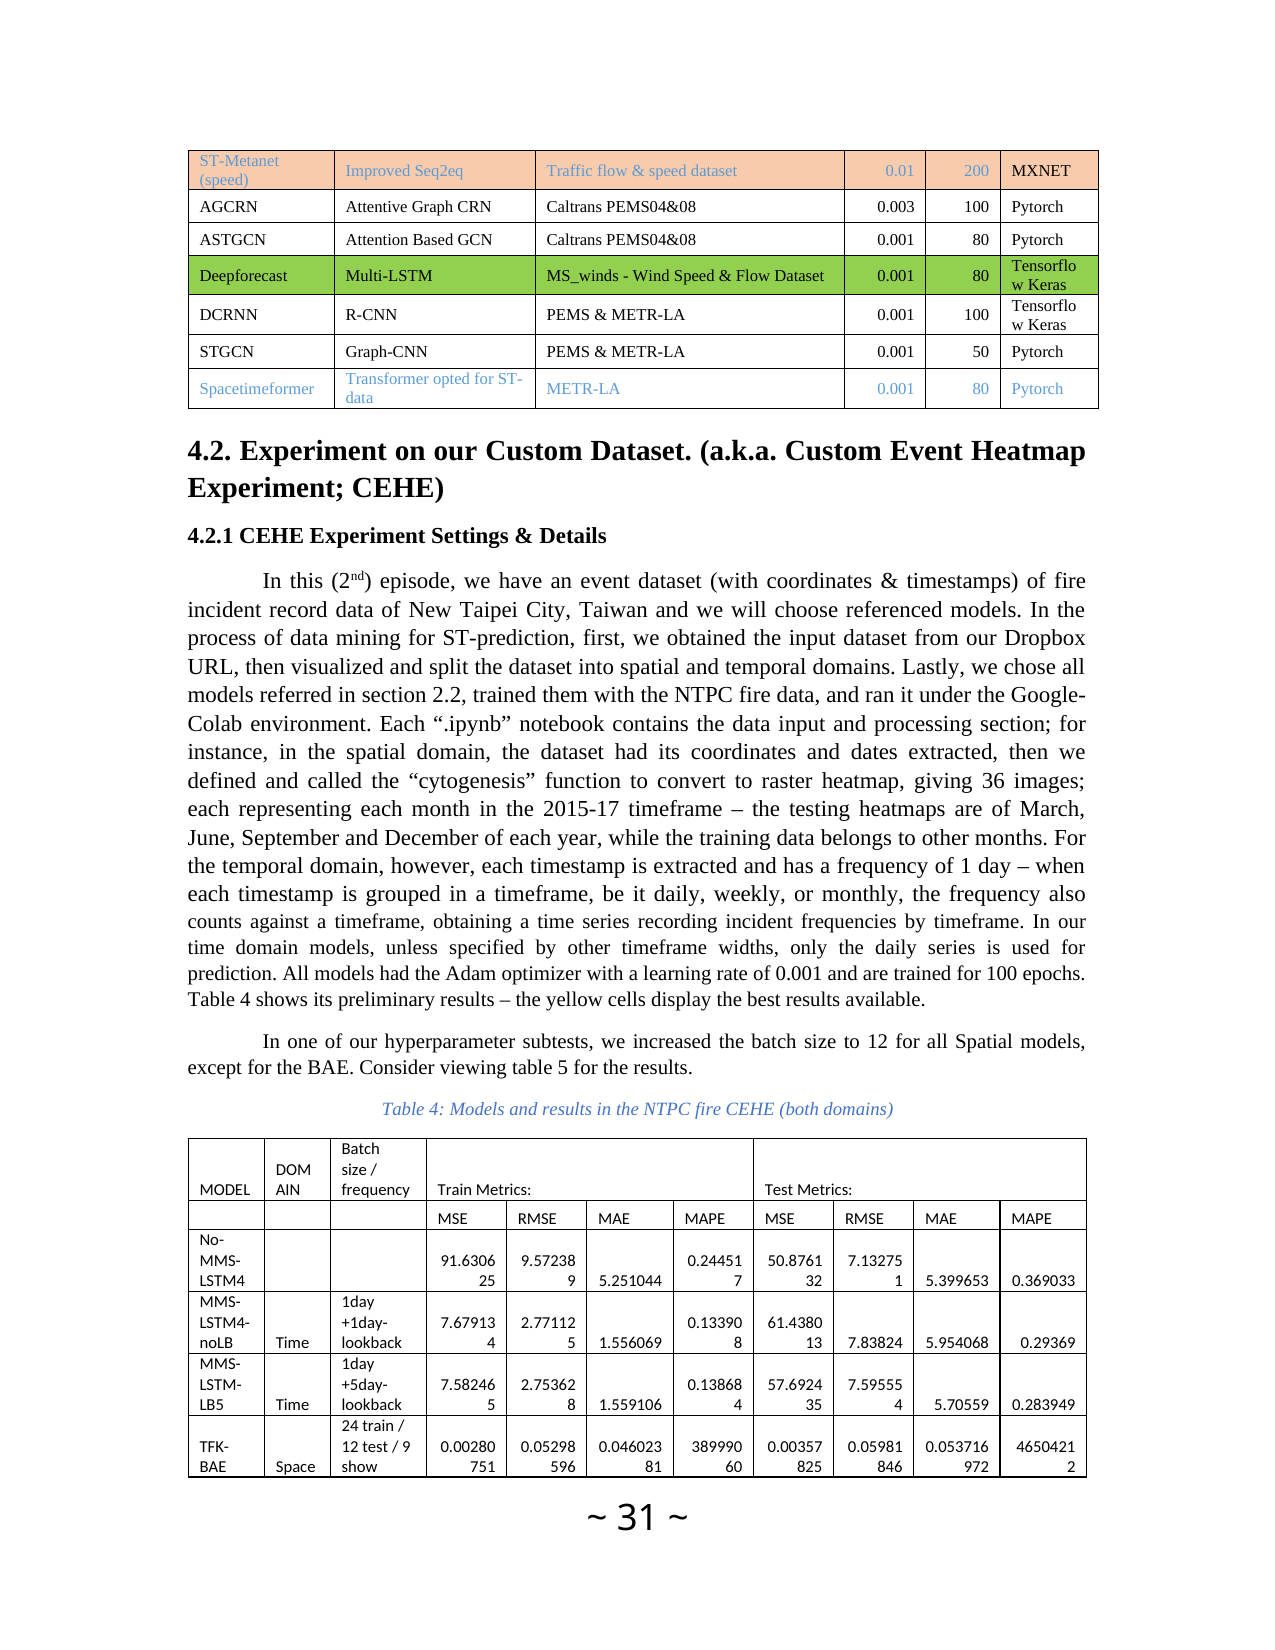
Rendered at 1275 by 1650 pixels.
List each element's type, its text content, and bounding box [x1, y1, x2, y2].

table_cell [265, 1201, 330, 1228]
table_cell 7.679134 [427, 1292, 506, 1352]
table_cell Graph-CNN [335, 335, 535, 368]
table_cell 0.001 [845, 335, 925, 368]
table_cell MMS-LSTM4-noLB [189, 1292, 264, 1352]
table_cell 1.556069 [587, 1292, 673, 1352]
table_cell Spacetimeformer [189, 369, 334, 407]
table_cell 50 [926, 335, 1000, 368]
table_cell 7.595554 [834, 1354, 913, 1414]
table_cell 100 [926, 190, 1000, 222]
table_cell 57.692435 [754, 1354, 833, 1414]
table_cell Space [265, 1416, 330, 1476]
table_cell DCRNN [189, 295, 334, 334]
table_cell 80 [926, 223, 1000, 255]
table_cell 7.132751 [834, 1230, 913, 1291]
table_cell Multi-LSTM [335, 256, 535, 294]
table_cell 0.05298596 [507, 1416, 586, 1476]
table_cell 5.399653 [914, 1230, 999, 1291]
table_cell Caltrans PEMS04&08 [536, 223, 844, 255]
table_cell PEMS & METR-LA [536, 295, 844, 334]
table_cell 5.954068 [914, 1292, 999, 1352]
table_cell ST-Metanet (speed) [189, 151, 334, 189]
table_cell Attention Based GCN [335, 223, 535, 255]
table_header MODEL [189, 1139, 264, 1199]
table_cell [265, 1230, 330, 1291]
table_cell 61.438013 [754, 1292, 833, 1352]
table_cell MXNET [1001, 151, 1098, 189]
table_cell 0.29369 [1001, 1292, 1086, 1352]
table_cell Attentive Graph CRN [335, 190, 535, 222]
table_cell METR-LA [536, 369, 844, 407]
table_cell RMSE [834, 1201, 913, 1228]
table_cell Tensorflow Keras [1001, 256, 1098, 294]
table_cell 0.133908 [674, 1292, 753, 1352]
text 4.2.1 CEHE Experiment Settings & Details [187, 522, 1087, 549]
text In this (2nd) episode, we have an event dataset (with coordinates & timestamps) of fire incident record data of New Taipei City, Taiwan and we will choose referenced models. In the process of data mining for ST-prediction, first, we obtained the input dataset from our Dropbox URL, then visualized and split the dataset into spatial and temporal domains. Lastly, we chose all models referred in section 2.2, trained them with the NTPC fire data, and ran it under the Google-Colab environment. Each “.ipynb” notebook contains the data input and processing section; for instance, in the spatial domain, the dataset had its coordinates and dates extracted, then we defined and called the “cytogenesis” function to convert to raster heatmap, giving 36 images; each representing each month in the 2015-17 timeframe – the testing heatmaps are of March, June, September and December of each year, while the training data belongs to other months. For the temporal domain, however, each timestamp is extracted and has a frequency of 1 day – when each timestamp is grouped in a timeframe, be it daily, weekly, or monthly, the frequency also counts against a timeframe, obtaining a time series recording incident frequencies by timeframe. In our time domain models, unless specified by other timeframe widths, only the daily series is used for prediction. All models had the Adam optimizer with a learning rate of 0.001 and are trained for 100 epochs. Table 4 shows its preliminary results – the yellow cells display the best results available. [187, 568, 1087, 1011]
table_cell 0.138684 [674, 1354, 753, 1414]
table_cell STGCN [189, 335, 334, 368]
table_cell Pytorch [1001, 335, 1098, 368]
table_cell No-MMS-LSTM4 [189, 1230, 264, 1291]
table_cell PEMS & METR-LA [536, 335, 844, 368]
table_cell 0.001 [845, 223, 925, 255]
table_cell ASTGCN [189, 223, 334, 255]
table_cell 38999060 [674, 1416, 753, 1476]
table_cell 0.283949 [1001, 1354, 1086, 1414]
table_cell Transformer opted for ST-data [335, 369, 535, 407]
table_cell 0.001 [845, 256, 925, 294]
table_cell 91.630625 [427, 1230, 506, 1291]
table_cell 9.572389 [507, 1230, 586, 1291]
table_cell 0.244517 [674, 1230, 753, 1291]
table_cell 0.003 [845, 190, 925, 222]
table_cell Time [265, 1292, 330, 1352]
table_cell 0.001 [845, 369, 925, 407]
table_cell 1day +1day-lookback [331, 1292, 426, 1352]
table_cell [189, 1201, 264, 1228]
table_cell R-CNN [335, 295, 535, 334]
table_cell MAE [587, 1201, 673, 1228]
table_cell [331, 1201, 426, 1228]
table_cell 0.001 [845, 295, 925, 334]
table_cell Time [265, 1354, 330, 1414]
table_cell RMSE [507, 1201, 586, 1228]
table_cell 7.582465 [427, 1354, 506, 1414]
table_cell 0.053716972 [914, 1416, 999, 1476]
table_cell MMS-LSTM-LB5 [189, 1354, 264, 1414]
table_cell 1day +5day-lookback [331, 1354, 426, 1414]
table_cell 100 [926, 295, 1000, 334]
table_cell MS_winds - Wind Speed & Flow Dataset [536, 256, 844, 294]
table_header Batch size / frequency [331, 1139, 426, 1199]
table_cell TFK-BAE [189, 1416, 264, 1476]
table_cell 0.00357825 [754, 1416, 833, 1476]
table_cell 2.771125 [507, 1292, 586, 1352]
table_cell 50.876132 [754, 1230, 833, 1291]
text Table 4: Models and results in the NTPC fire CEHE (both domains) [187, 1098, 1087, 1119]
table_cell 5.70559 [914, 1354, 999, 1414]
table_cell MAE [914, 1201, 999, 1228]
table_header Train Metrics: [427, 1139, 753, 1199]
table_cell Improved Seq2eq [335, 151, 535, 189]
table_cell Caltrans PEMS04&08 [536, 190, 844, 222]
table_cell AGCRN [189, 190, 334, 222]
table_cell [331, 1230, 426, 1291]
table_header Test Metrics: [754, 1139, 1086, 1199]
table_cell 7.83824 [834, 1292, 913, 1352]
table_cell MAPE [674, 1201, 753, 1228]
table_cell MAPE [1001, 1201, 1086, 1228]
table_cell Pytorch [1001, 223, 1098, 255]
text 4.2. Experiment on our Custom Dataset. (a.k.a. Custom Event Heatmap Experiment; CEHE) [187, 433, 1087, 503]
table_cell 1.559106 [587, 1354, 673, 1414]
table_cell Pytorch [1001, 369, 1098, 407]
table_cell Deepforecast [189, 256, 334, 294]
table_cell 80 [926, 369, 1000, 407]
table_cell 0.05981846 [834, 1416, 913, 1476]
table_cell 24 train / 12 test / 9 show [331, 1416, 426, 1476]
text In one of our hyperparameter subtests, we increased the batch size to 12 for all Spatial models, except for the BAE. Consider viewing table 5 for the results. [187, 1029, 1087, 1079]
table_cell 5.251044 [587, 1230, 673, 1291]
table_header DOMAIN [265, 1139, 330, 1199]
table_cell 80 [926, 256, 1000, 294]
table_cell Pytorch [1001, 190, 1098, 222]
table_cell MSE [427, 1201, 506, 1228]
table_cell 0.01 [845, 151, 925, 189]
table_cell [536, 151, 844, 189]
table_cell Tensorflow Keras [1001, 295, 1098, 334]
table_cell MSE [754, 1201, 833, 1228]
table_cell 0.369033 [1001, 1230, 1086, 1291]
table_cell 2.753628 [507, 1354, 586, 1414]
table_cell 0.04602381 [587, 1416, 673, 1476]
table_cell 0.00280751 [427, 1416, 506, 1476]
table_cell 46504212 [1001, 1416, 1086, 1476]
table_cell 200 [926, 151, 1000, 189]
